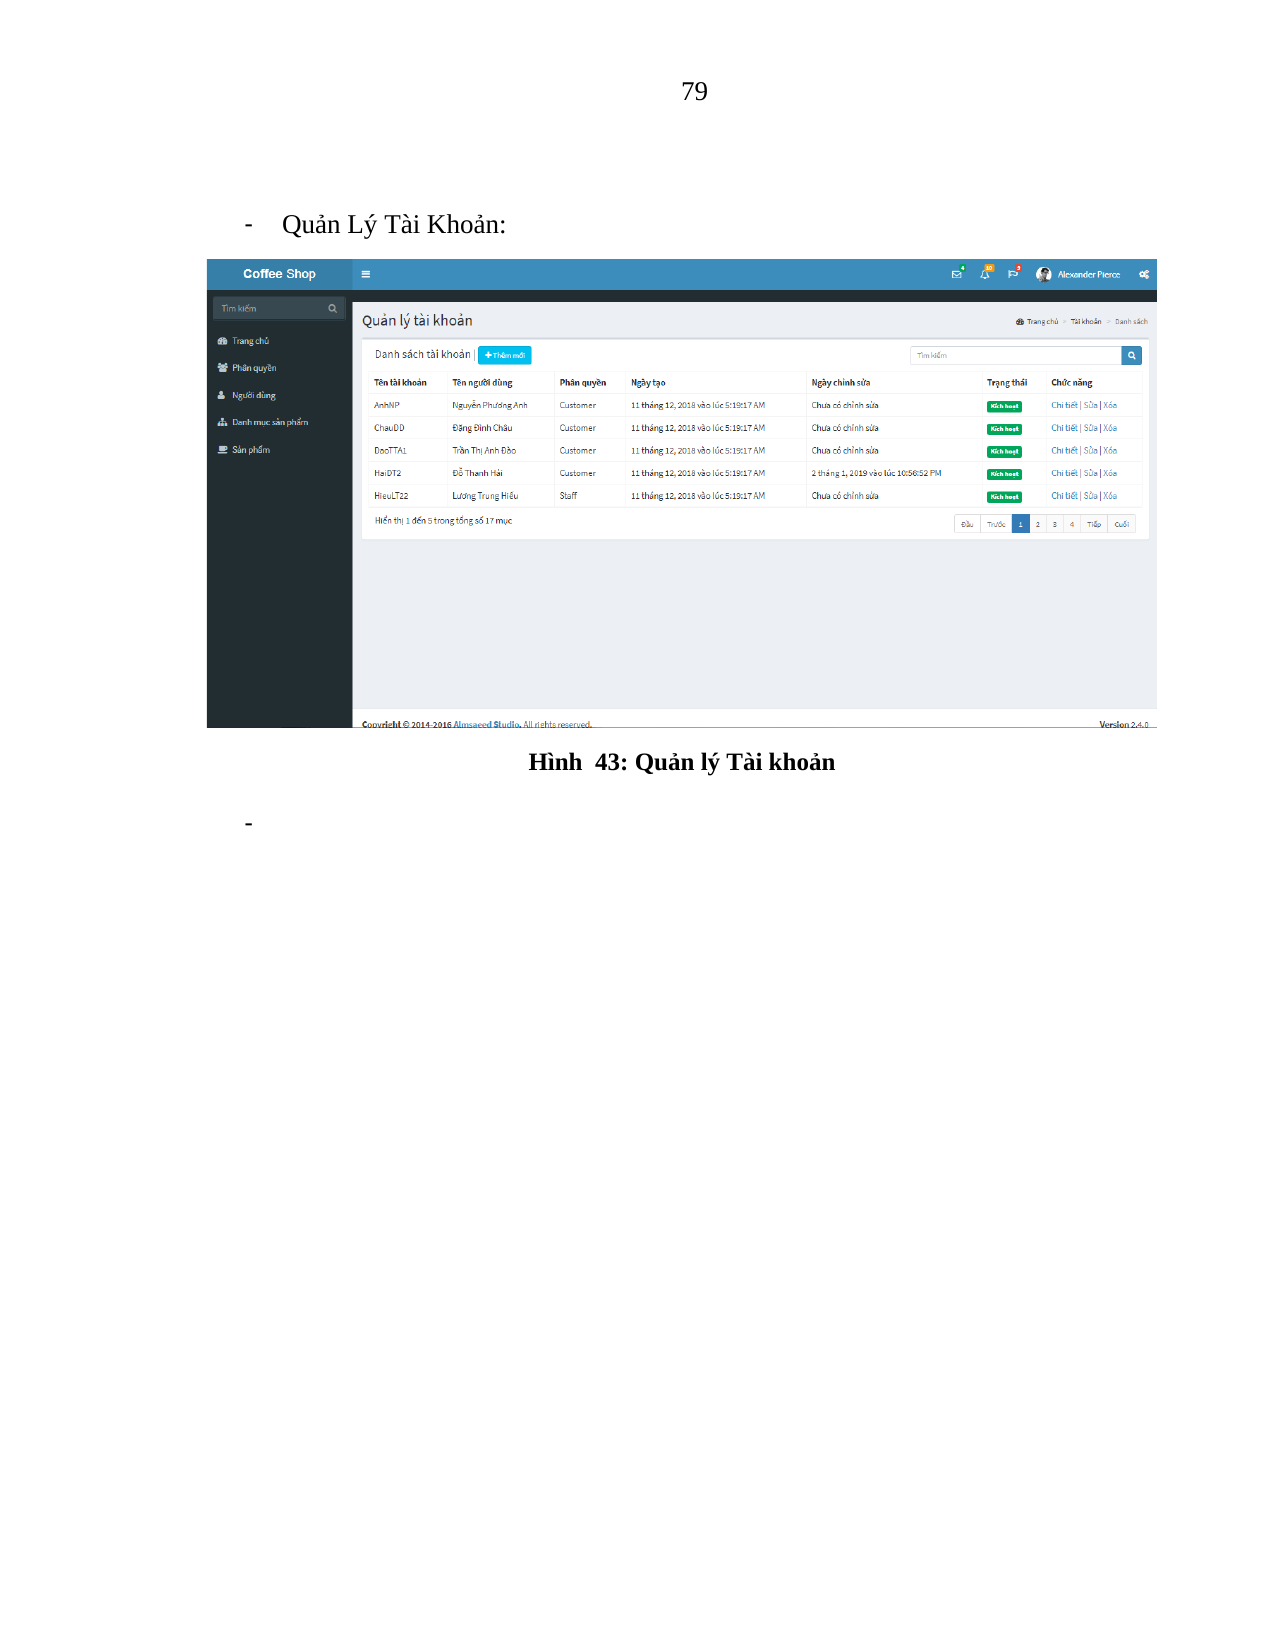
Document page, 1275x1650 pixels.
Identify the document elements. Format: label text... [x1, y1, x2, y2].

text Hình 43: Quản lý Tài khoản [207, 747, 1157, 776]
list Quản Lý Tài Khoản: [244, 207, 1157, 240]
picture [206, 259, 1157, 728]
